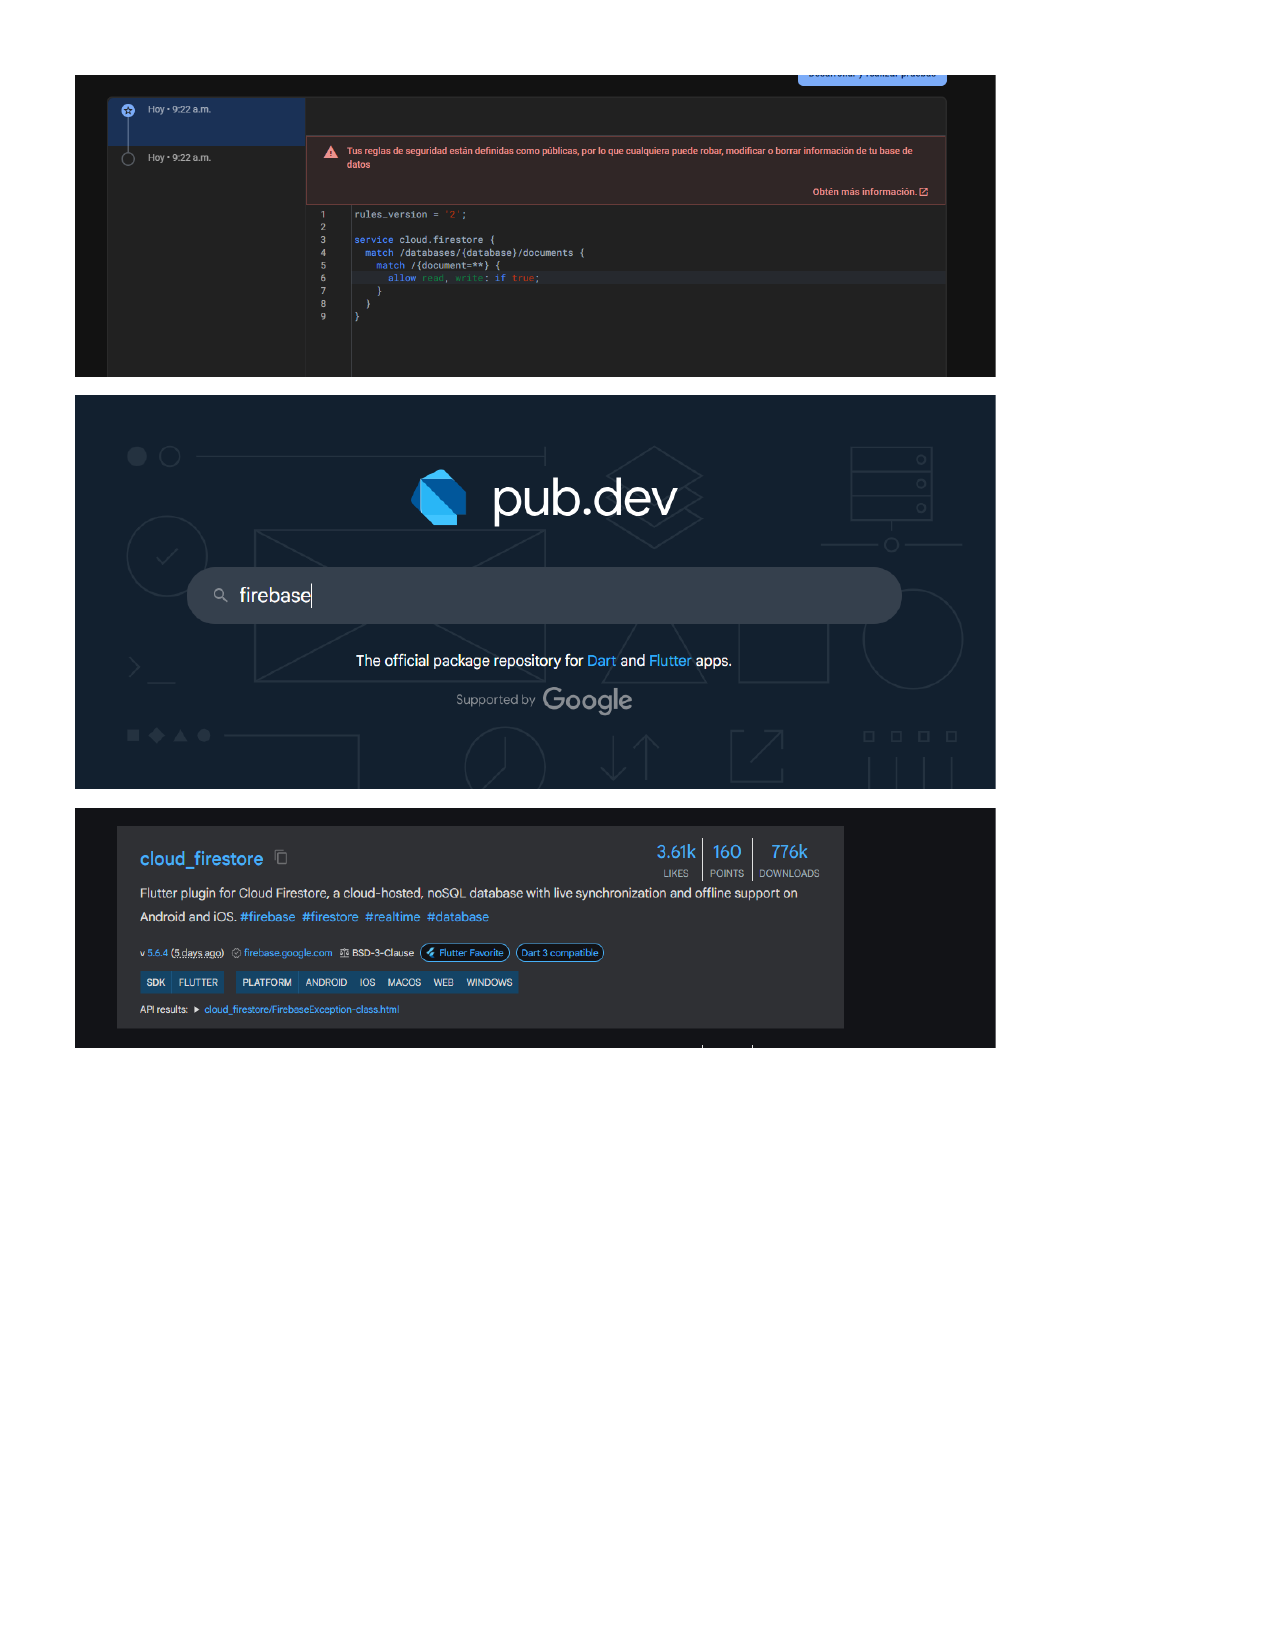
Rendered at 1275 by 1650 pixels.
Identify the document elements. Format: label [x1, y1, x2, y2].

picture [75, 395, 996, 789]
picture [75, 808, 996, 1048]
picture [75, 75, 996, 377]
